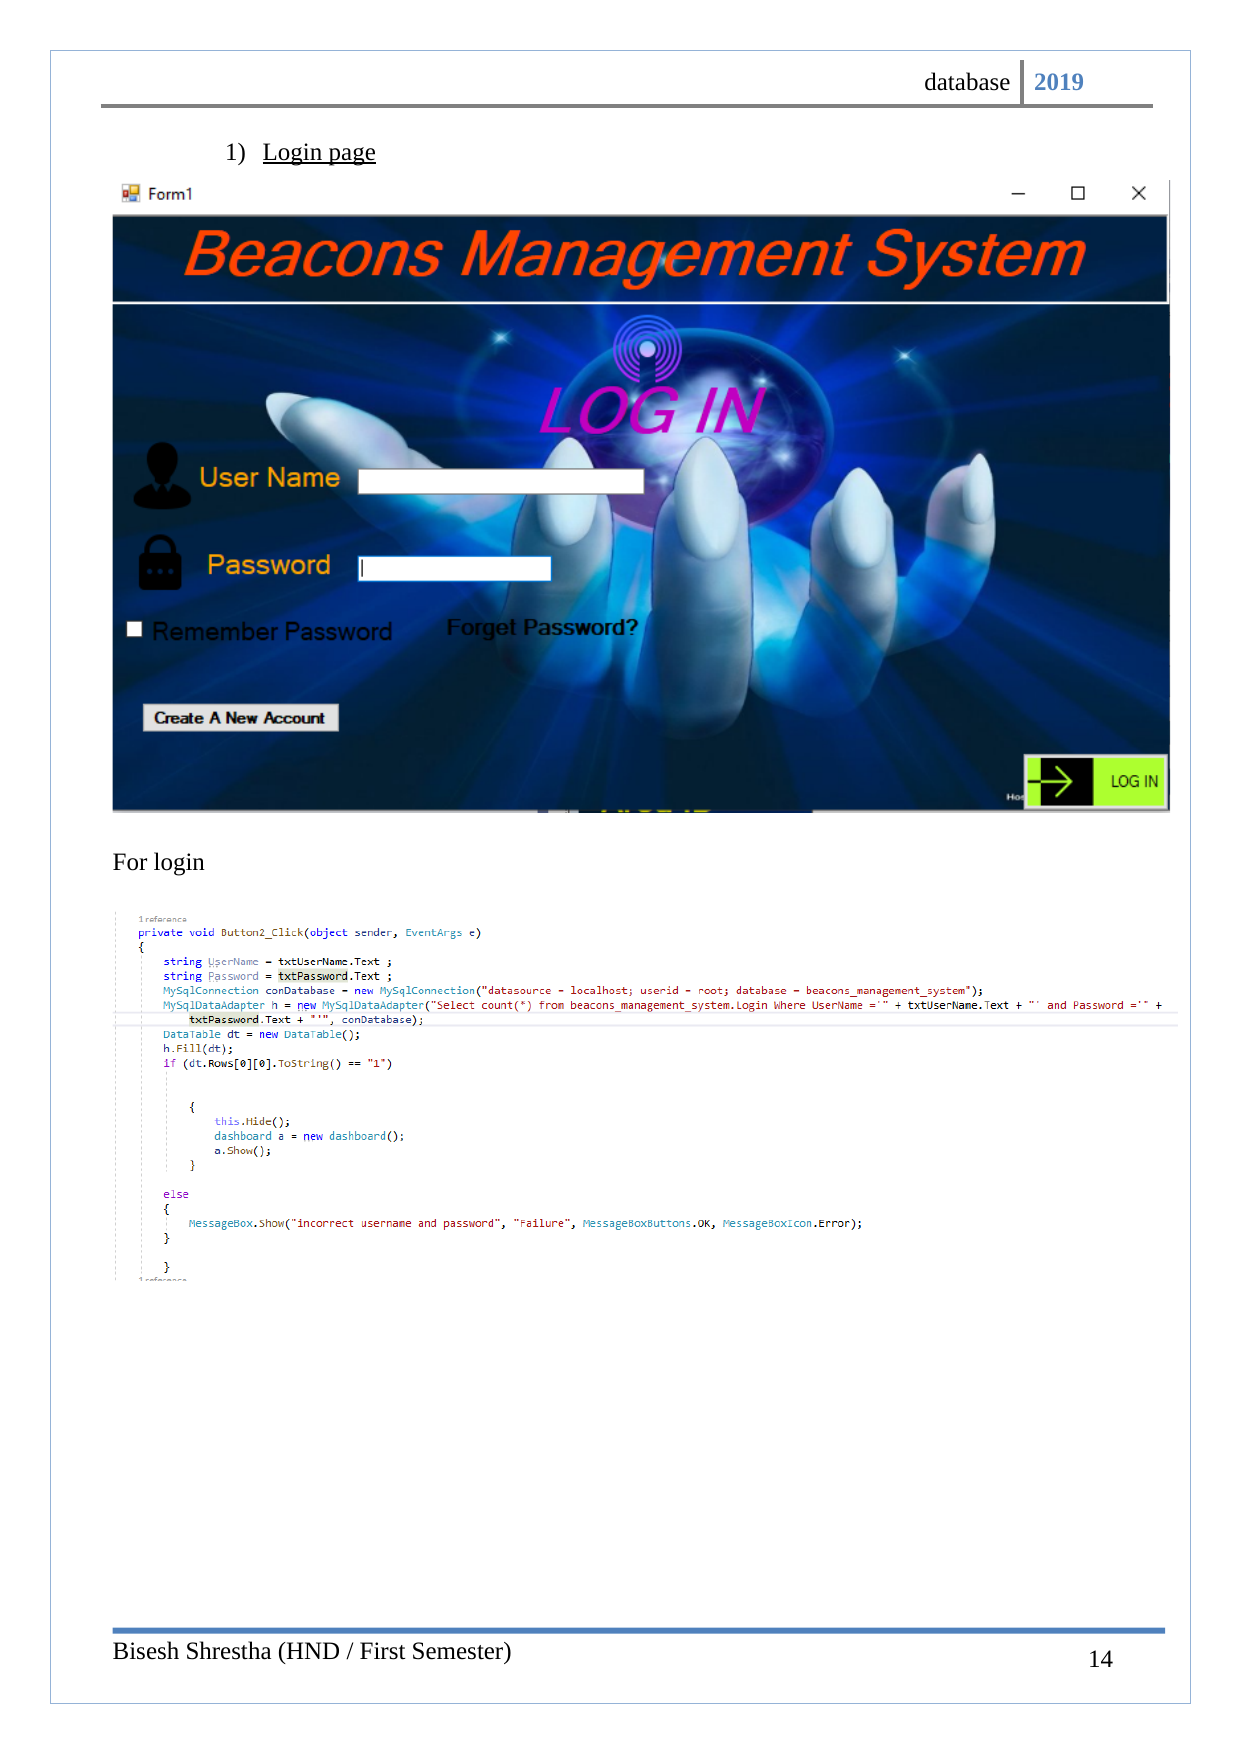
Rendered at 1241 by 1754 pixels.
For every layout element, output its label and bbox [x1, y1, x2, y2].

picture [112, 911, 1178, 1281]
picture [112, 180, 1171, 813]
